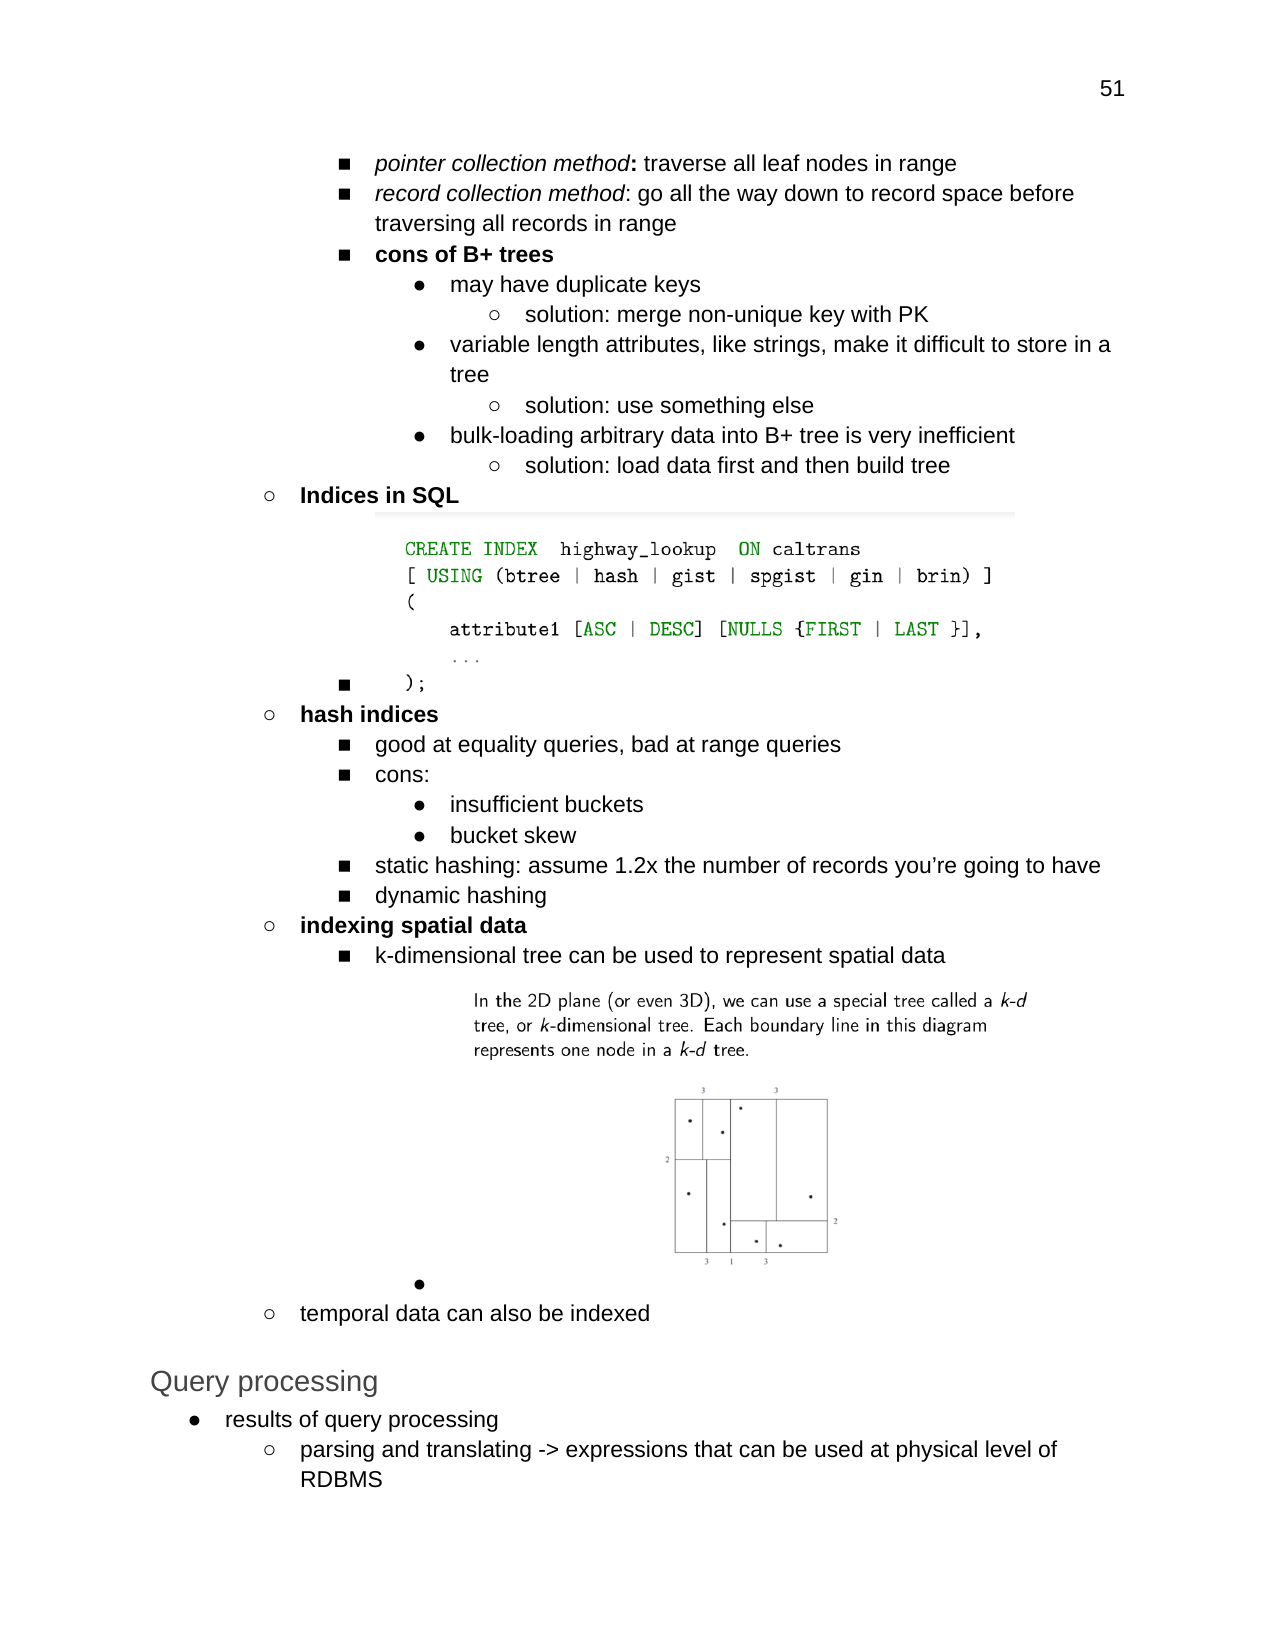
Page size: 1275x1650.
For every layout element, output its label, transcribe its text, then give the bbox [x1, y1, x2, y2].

list solution: merge non-unique key with PK [487, 301, 1125, 327]
list Indices in SQL [262, 482, 1125, 509]
list static hashing: assume 1.2x the number of records you’re going to have [337, 852, 1125, 878]
list bucket skew [412, 822, 1125, 848]
list dynamic hashing [337, 882, 1125, 908]
list solution: use something else [487, 392, 1125, 418]
list indexing spatial data [262, 912, 1125, 938]
list bulk-loading arbitrary data into B+ tree is very inefficient [412, 422, 1125, 448]
list cons of B+ trees [337, 241, 1125, 267]
list parsing and translating -> expressions that can be used at physical level of RDBMS [262, 1436, 1125, 1493]
picture [375, 512, 1015, 692]
list results of query processing [187, 1406, 1125, 1432]
list solution: load data first and then build tree [487, 452, 1125, 478]
list insufficient buckets [412, 791, 1125, 818]
list temporal data can also be indexed [262, 1300, 1125, 1327]
list record collection method: go all the way down to record space before traversing all records in range [337, 180, 1125, 237]
picture [450, 972, 1031, 1292]
list cons: [337, 761, 1125, 787]
subtitle Query processing [150, 1364, 1125, 1397]
list variable length attributes, like strings, make it difficult to store in a tree [412, 331, 1125, 388]
list may have duplicate keys [412, 271, 1125, 297]
list hash indices [262, 701, 1125, 727]
list k-dimensional tree can be used to represent spatial data [337, 942, 1125, 969]
list good at equality queries, bad at range queries [337, 731, 1125, 757]
list pointer collection method: traverse all leaf nodes in range [337, 150, 1125, 176]
